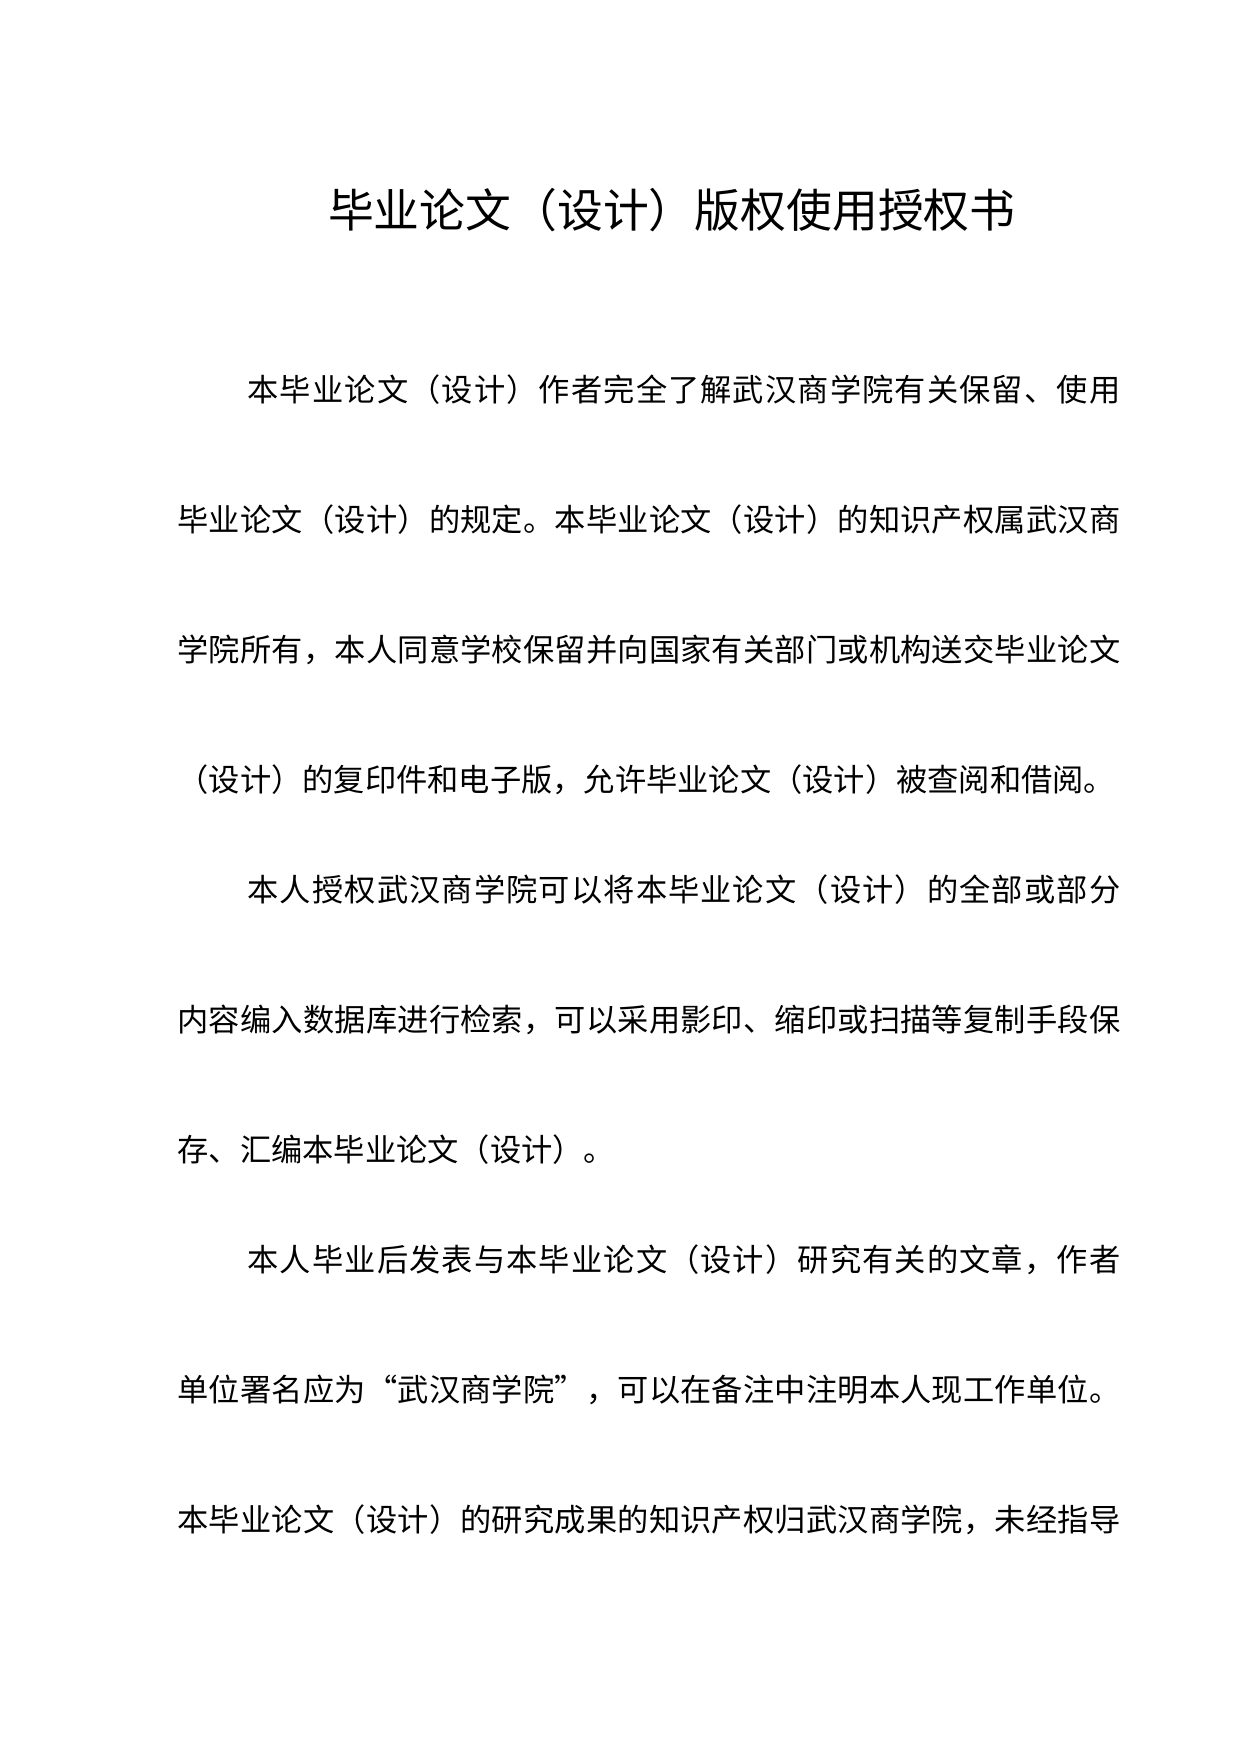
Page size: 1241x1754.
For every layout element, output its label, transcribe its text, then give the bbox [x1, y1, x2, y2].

text 本人授权武汉商学院可以将本毕业论文（设计）的全部或部分内容编入数据库进行检索，可以采用影印、缩印或扫描等复制手段保存、汇编本毕业论文（设计）。 [177, 855, 1122, 1180]
text 本毕业论文（设计）作者完全了解武汉商学院有关保留、使用毕业论文（设计）的规定。本毕业论文（设计）的知识产权属武汉商学院所有，本人同意学校保留并向国家有关部门或机构送交毕业论文（设计）的复印件和电子版，允许毕业论文（设计）被查阅和借阅。 [177, 355, 1122, 810]
text 毕业论文（设计）版权使用授权书 [177, 159, 1122, 256]
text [177, 1226, 1122, 1551]
